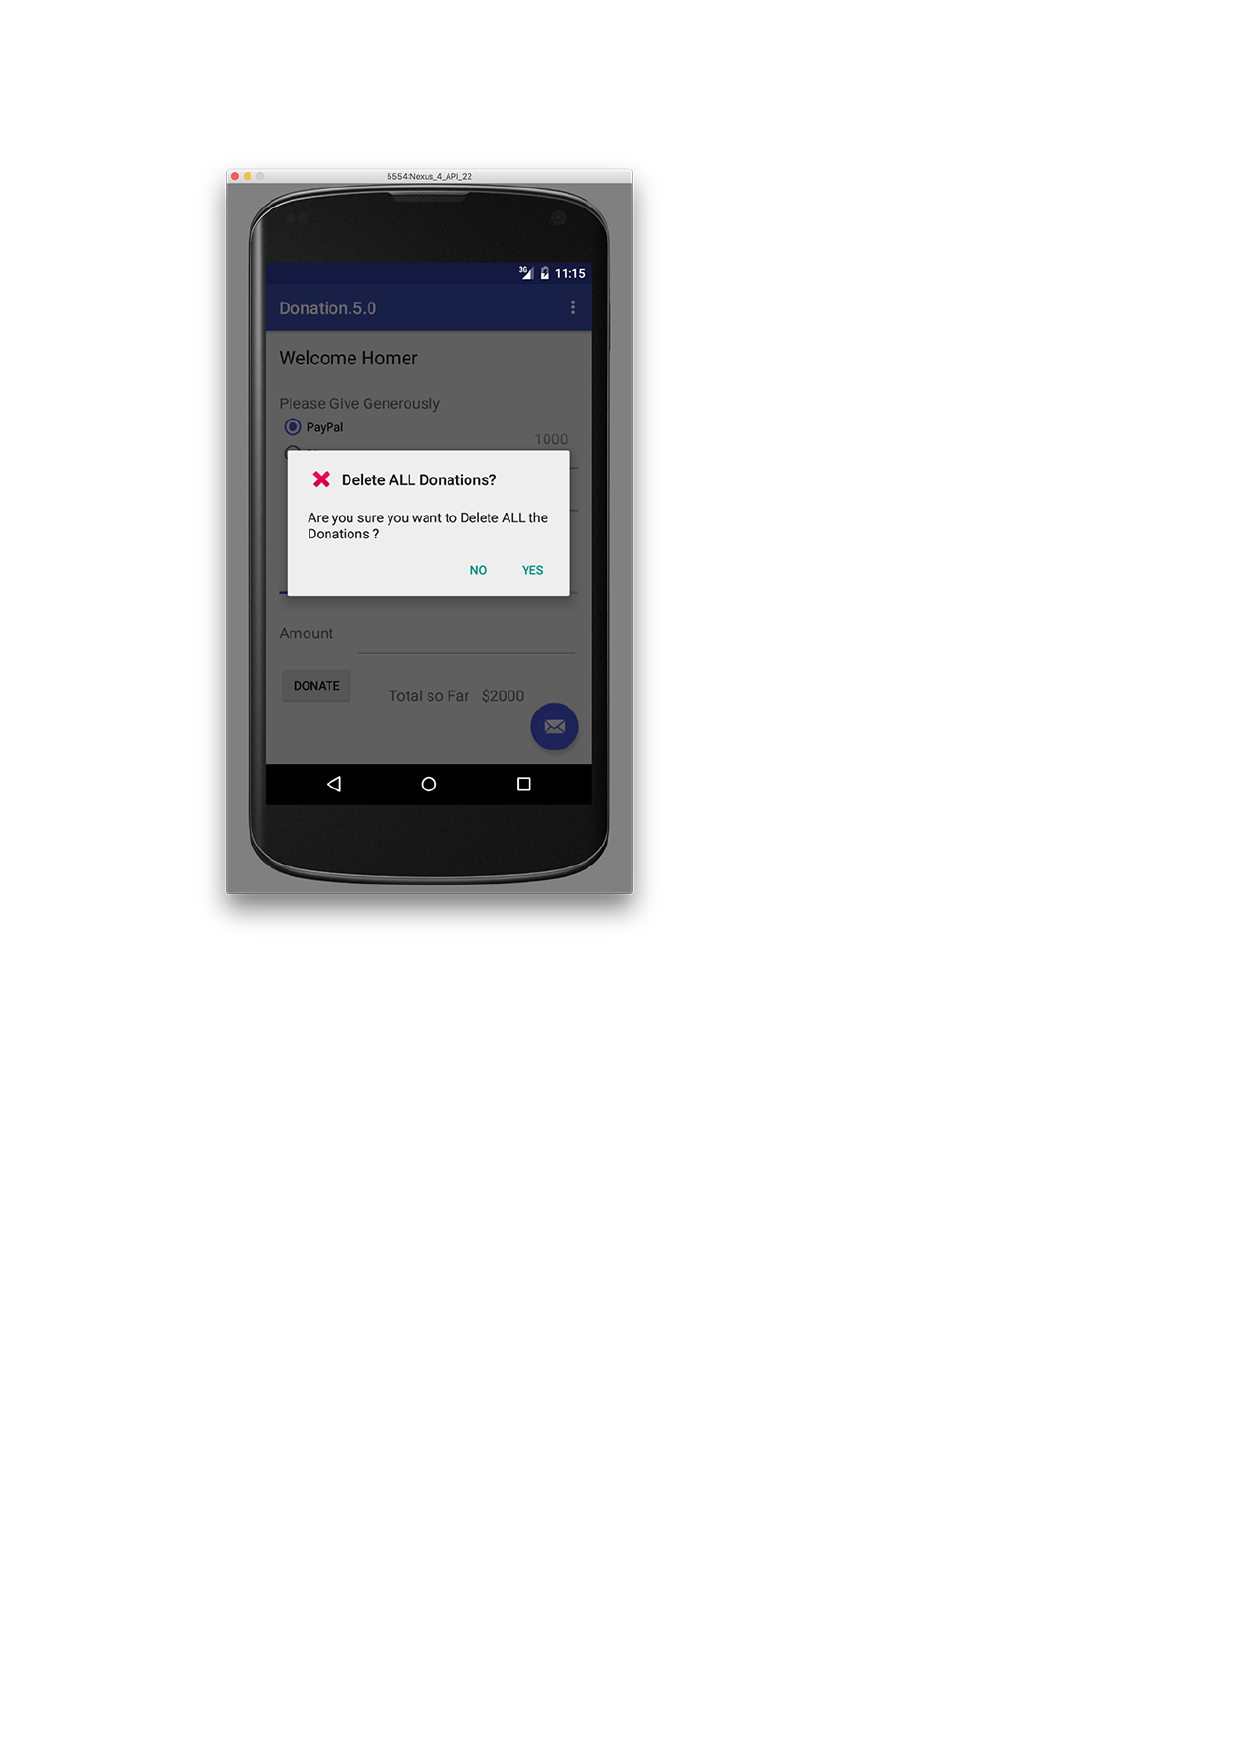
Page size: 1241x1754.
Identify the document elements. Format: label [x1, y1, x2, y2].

picture [191, 150, 667, 943]
